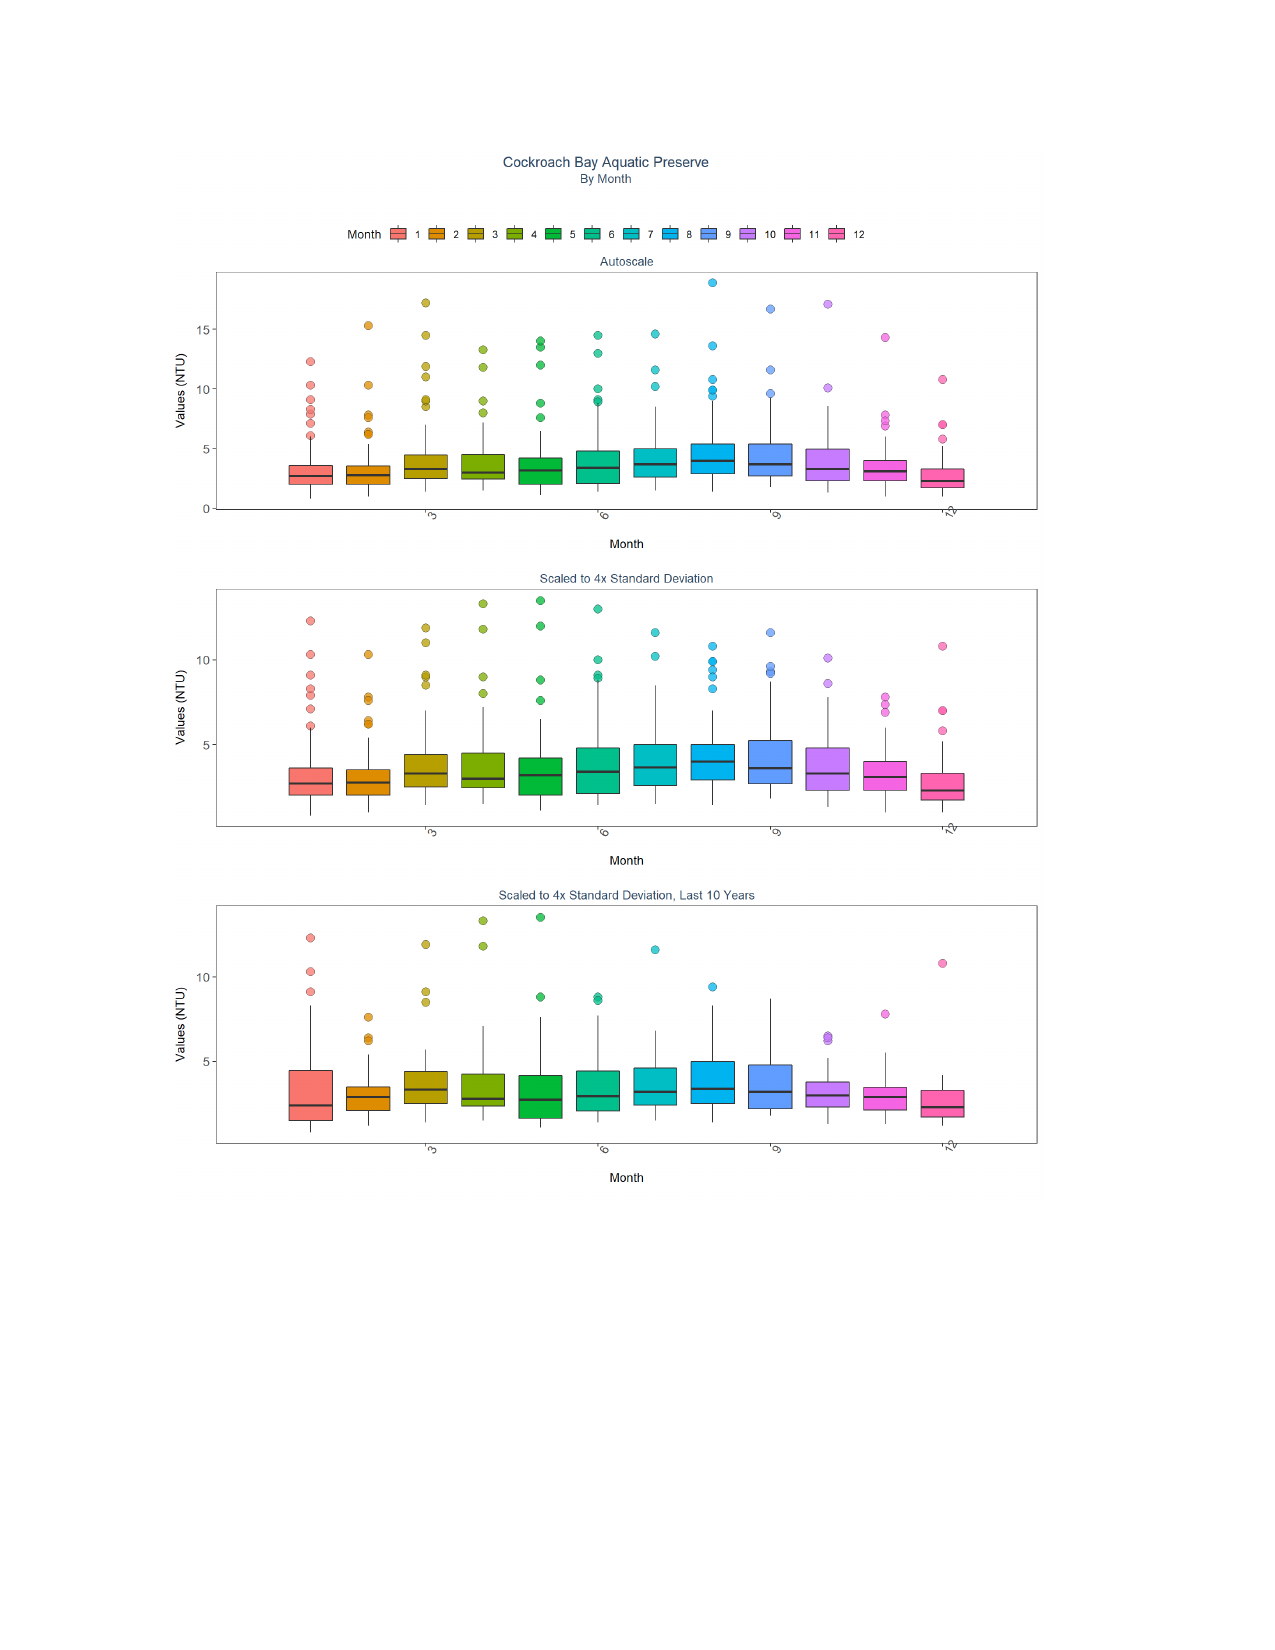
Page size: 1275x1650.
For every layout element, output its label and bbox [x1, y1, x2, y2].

picture [168, 150, 1044, 1200]
